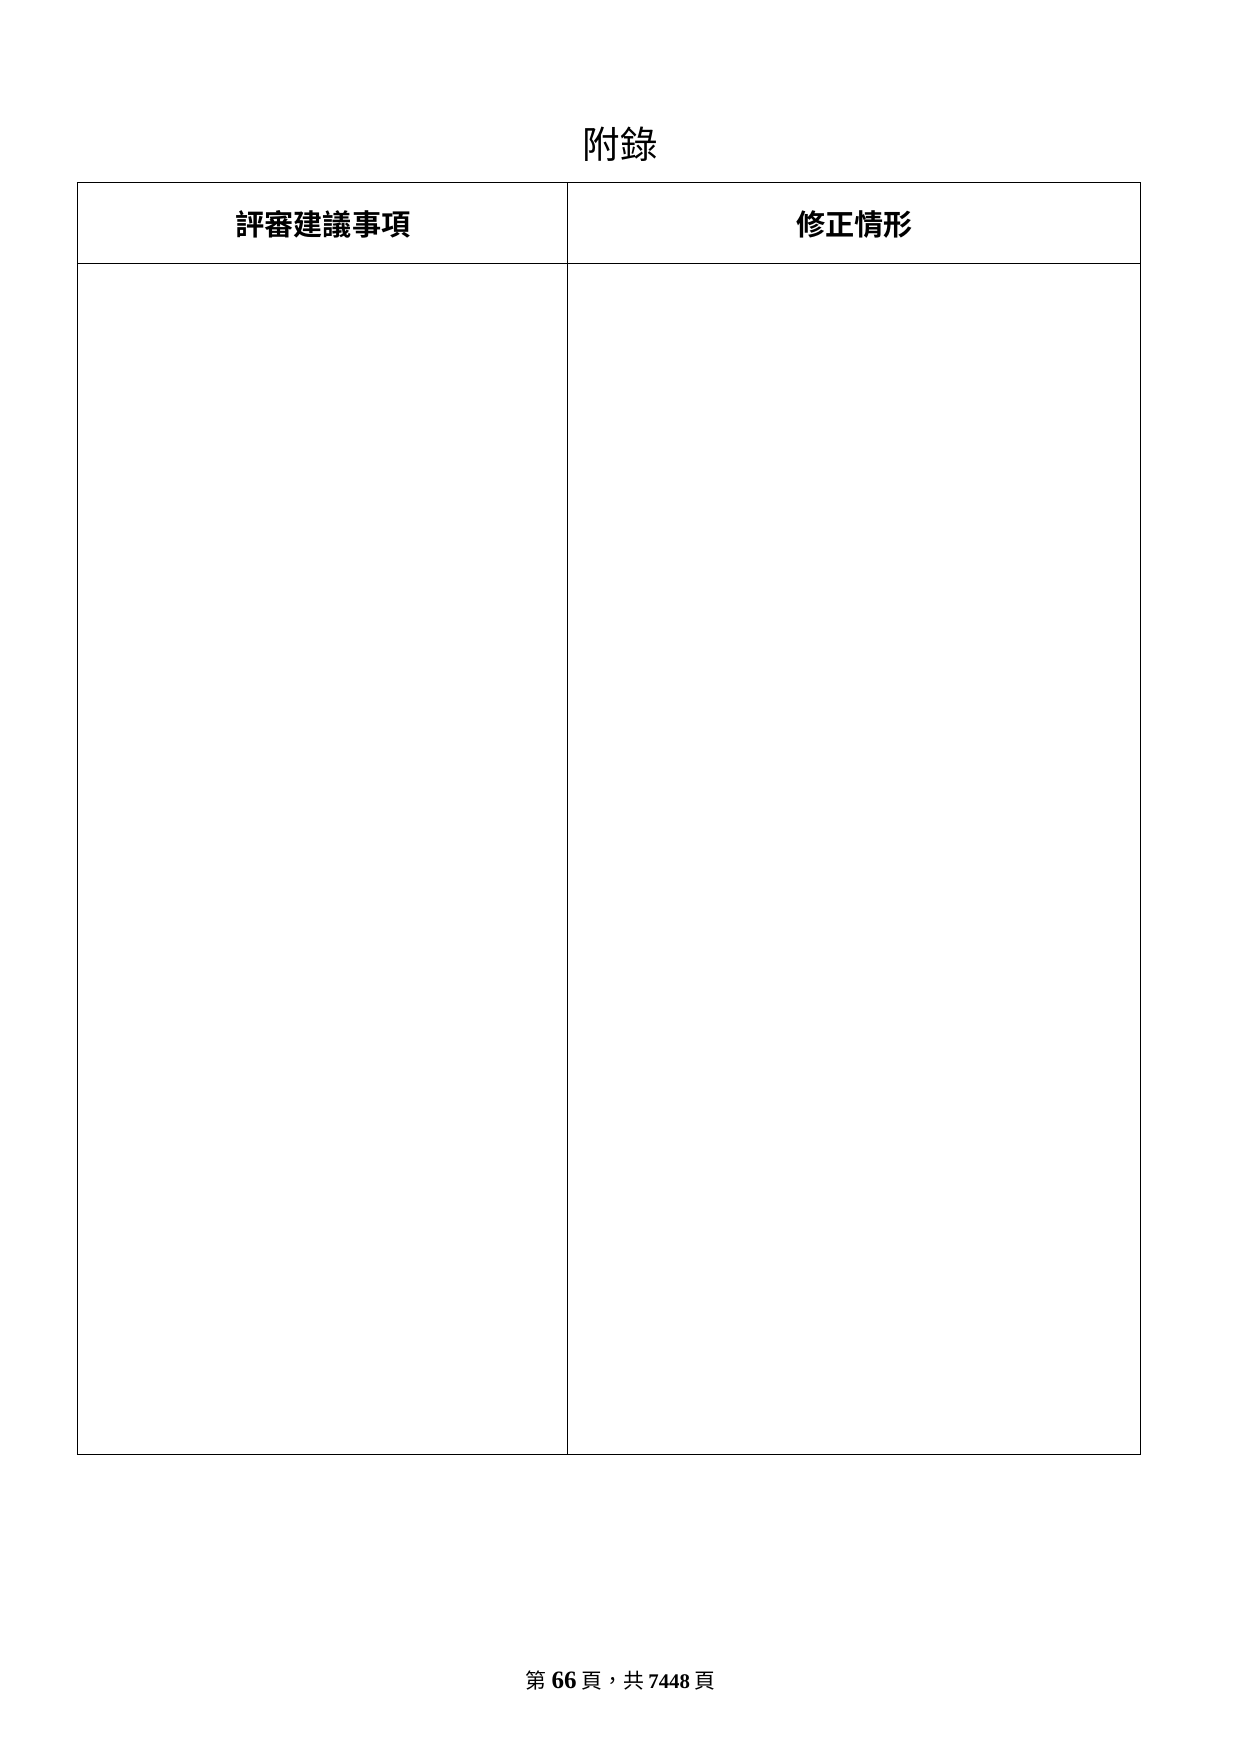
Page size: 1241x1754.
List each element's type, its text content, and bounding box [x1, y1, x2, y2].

table_header 修正情形 [568, 183, 1140, 262]
table_header 評審建議事項 [78, 183, 567, 262]
text 附錄 [89, 103, 1152, 182]
table_cell [568, 264, 1140, 1454]
table_cell [78, 264, 567, 1454]
